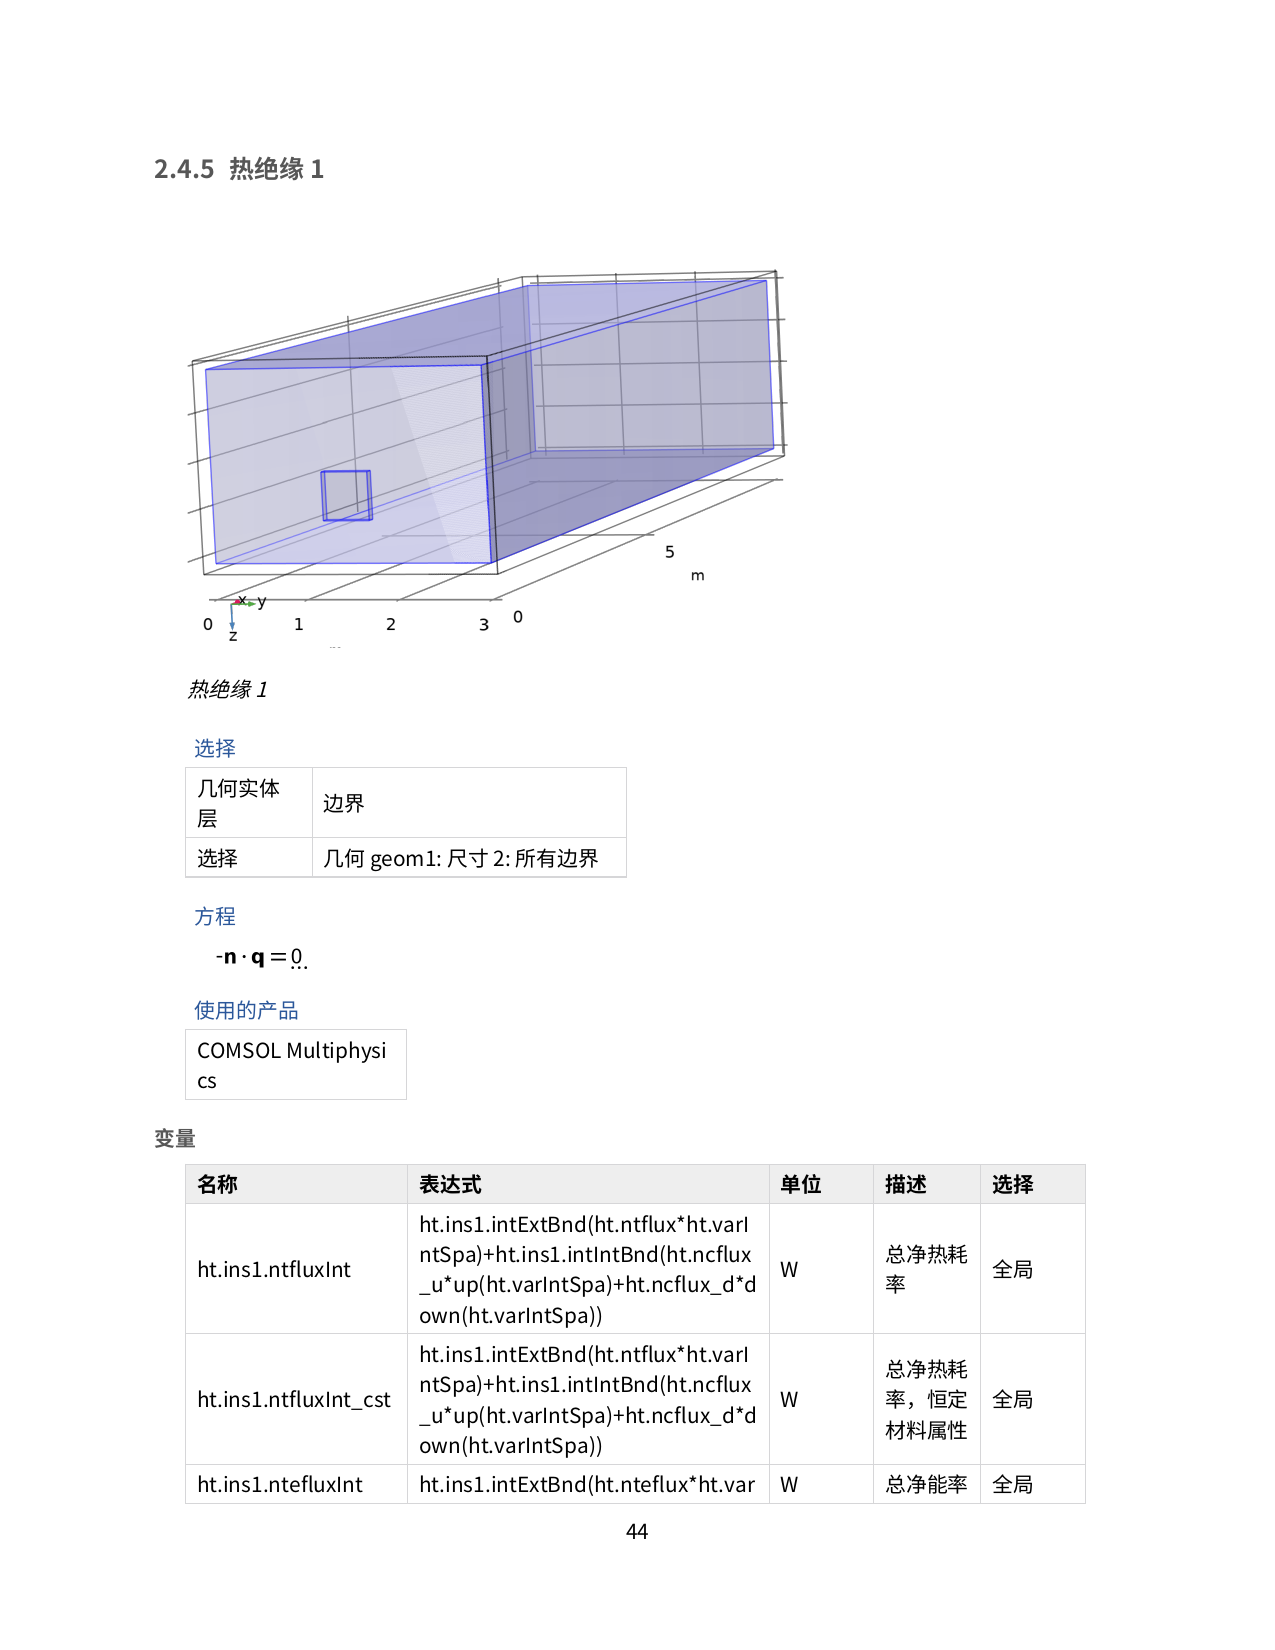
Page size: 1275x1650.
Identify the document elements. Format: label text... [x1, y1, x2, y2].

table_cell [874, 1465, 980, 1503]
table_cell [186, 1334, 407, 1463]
text 热绝缘 1 [187, 673, 1087, 703]
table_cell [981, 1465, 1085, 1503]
subtitle 热绝缘 1 [154, 150, 1087, 186]
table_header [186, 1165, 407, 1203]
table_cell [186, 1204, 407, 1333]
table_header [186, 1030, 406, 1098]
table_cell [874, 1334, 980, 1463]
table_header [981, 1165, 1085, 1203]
text 选择 [194, 733, 1087, 763]
subtitle 变量 [154, 1122, 1087, 1153]
text 使用的产品 [194, 994, 1087, 1024]
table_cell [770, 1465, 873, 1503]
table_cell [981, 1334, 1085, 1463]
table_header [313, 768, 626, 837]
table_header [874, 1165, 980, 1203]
text 方程 [194, 900, 1087, 931]
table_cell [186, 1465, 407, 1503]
picture [215, 947, 308, 970]
picture [187, 197, 788, 648]
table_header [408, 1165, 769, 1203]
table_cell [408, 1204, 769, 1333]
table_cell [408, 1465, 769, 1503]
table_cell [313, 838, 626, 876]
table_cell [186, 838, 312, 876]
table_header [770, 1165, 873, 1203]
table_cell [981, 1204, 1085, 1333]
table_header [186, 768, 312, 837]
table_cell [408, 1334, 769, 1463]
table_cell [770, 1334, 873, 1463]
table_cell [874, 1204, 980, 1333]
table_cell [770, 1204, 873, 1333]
